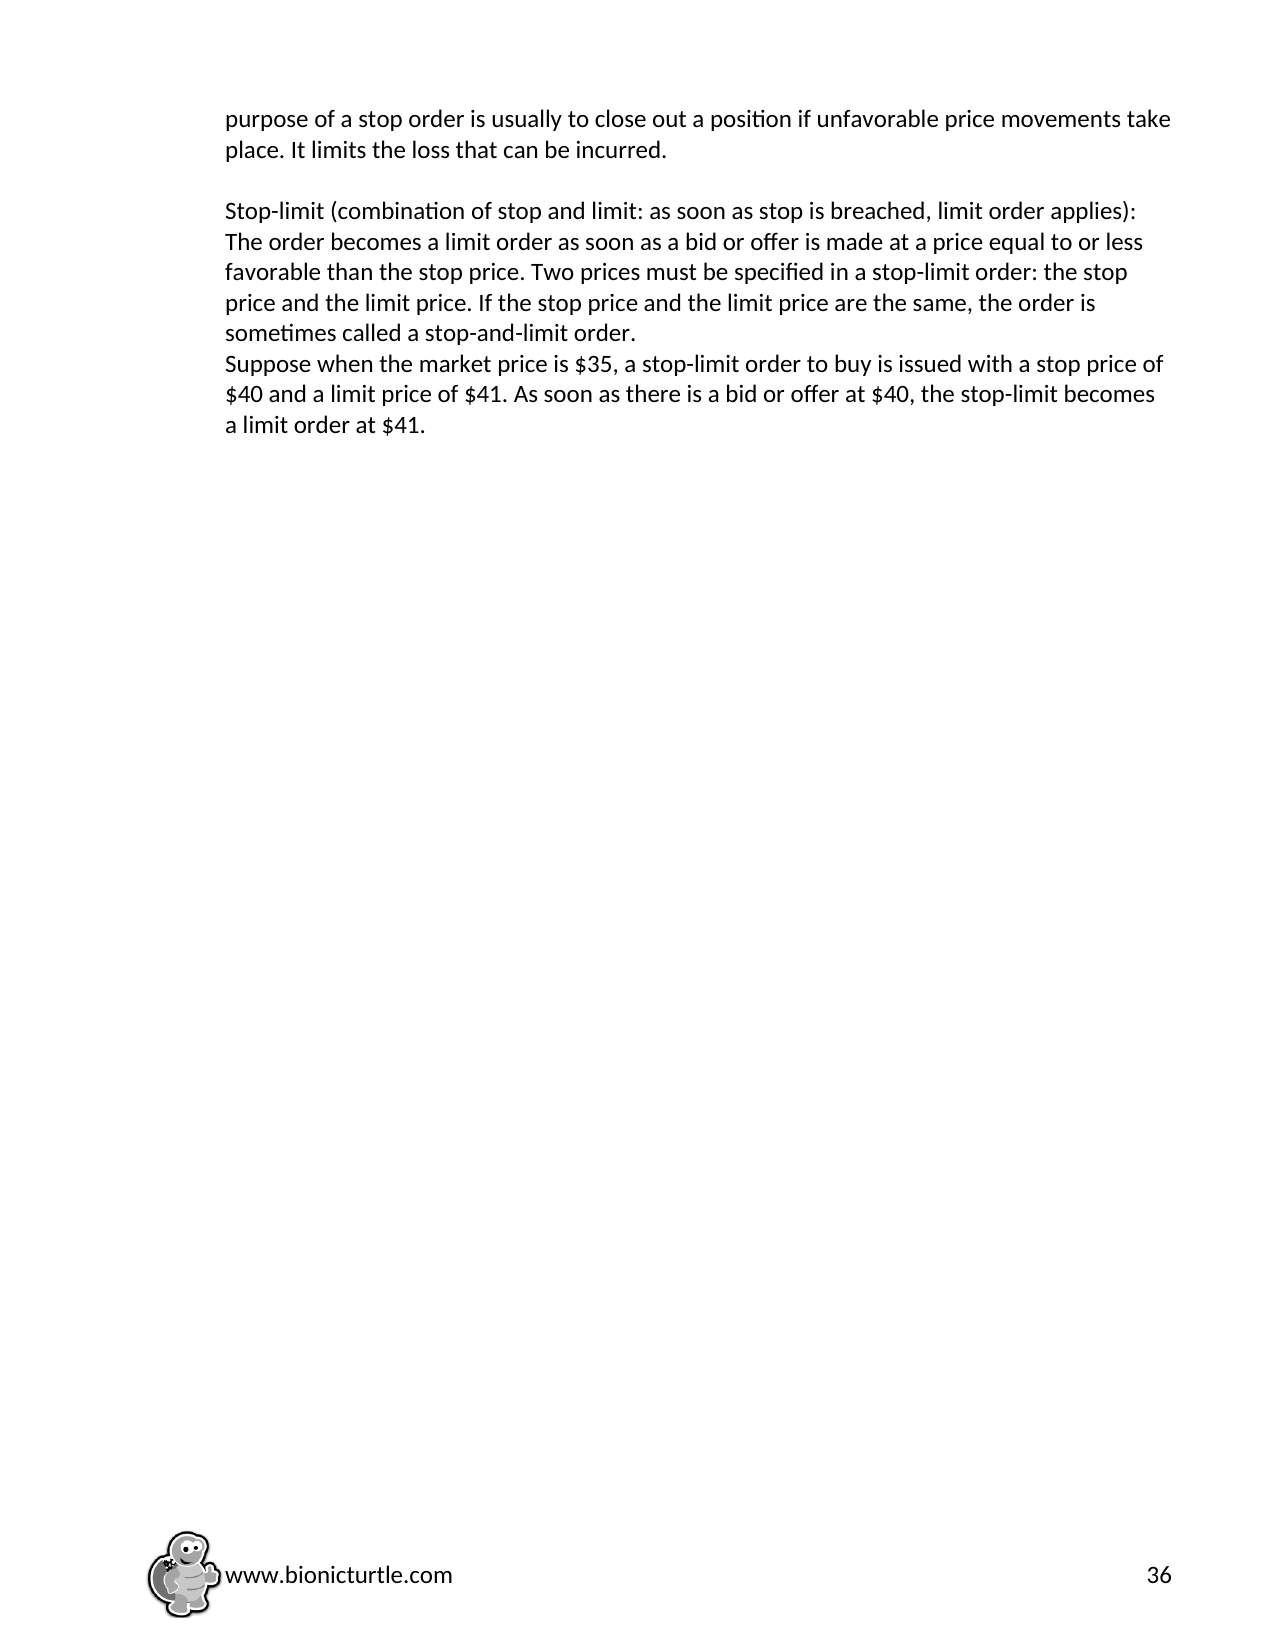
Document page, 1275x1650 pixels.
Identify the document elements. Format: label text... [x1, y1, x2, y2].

text Stop-limit (combination of stop and limit: as soon as stop is breached, limit order applies): The order becomes a limit order as soon as a bid or offer is made at a price equal to or less favorable than the stop price. Two prices must be specified in a stop-limit order: the stop price and the limit price. If the stop price and the limit price are the same, the order is sometimes called a stop-and-limit order. [225, 195, 1172, 348]
text Suppose when the market price is $35, a stop-limit order to buy is issued with a stop price of $40 and a limit price of $41. As soon as there is a bid or offer at $40, the stop-limit becomes a limit order at $41. [225, 348, 1172, 439]
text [225, 103, 1172, 164]
